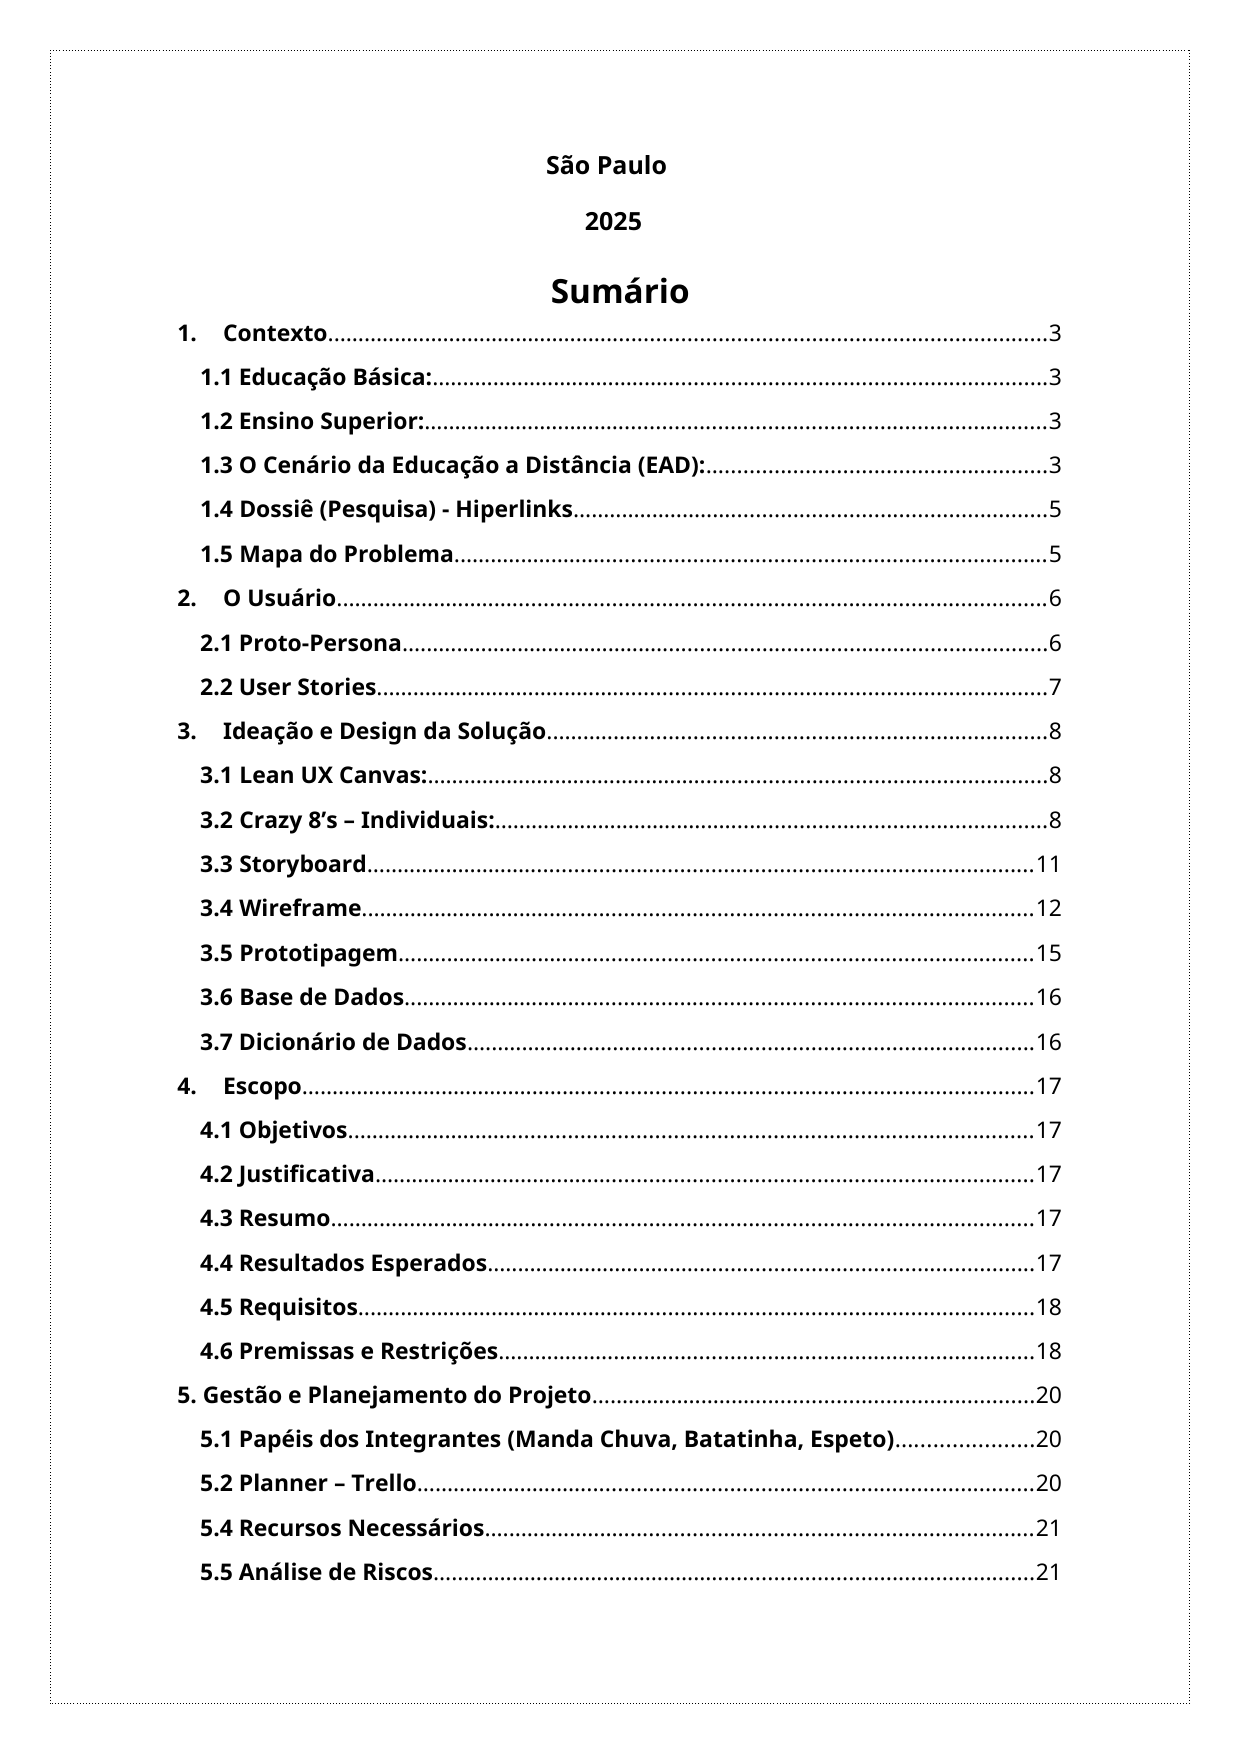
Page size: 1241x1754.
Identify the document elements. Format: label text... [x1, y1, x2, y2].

text 2025 [177, 203, 1063, 237]
text São Paulo [177, 147, 1063, 182]
